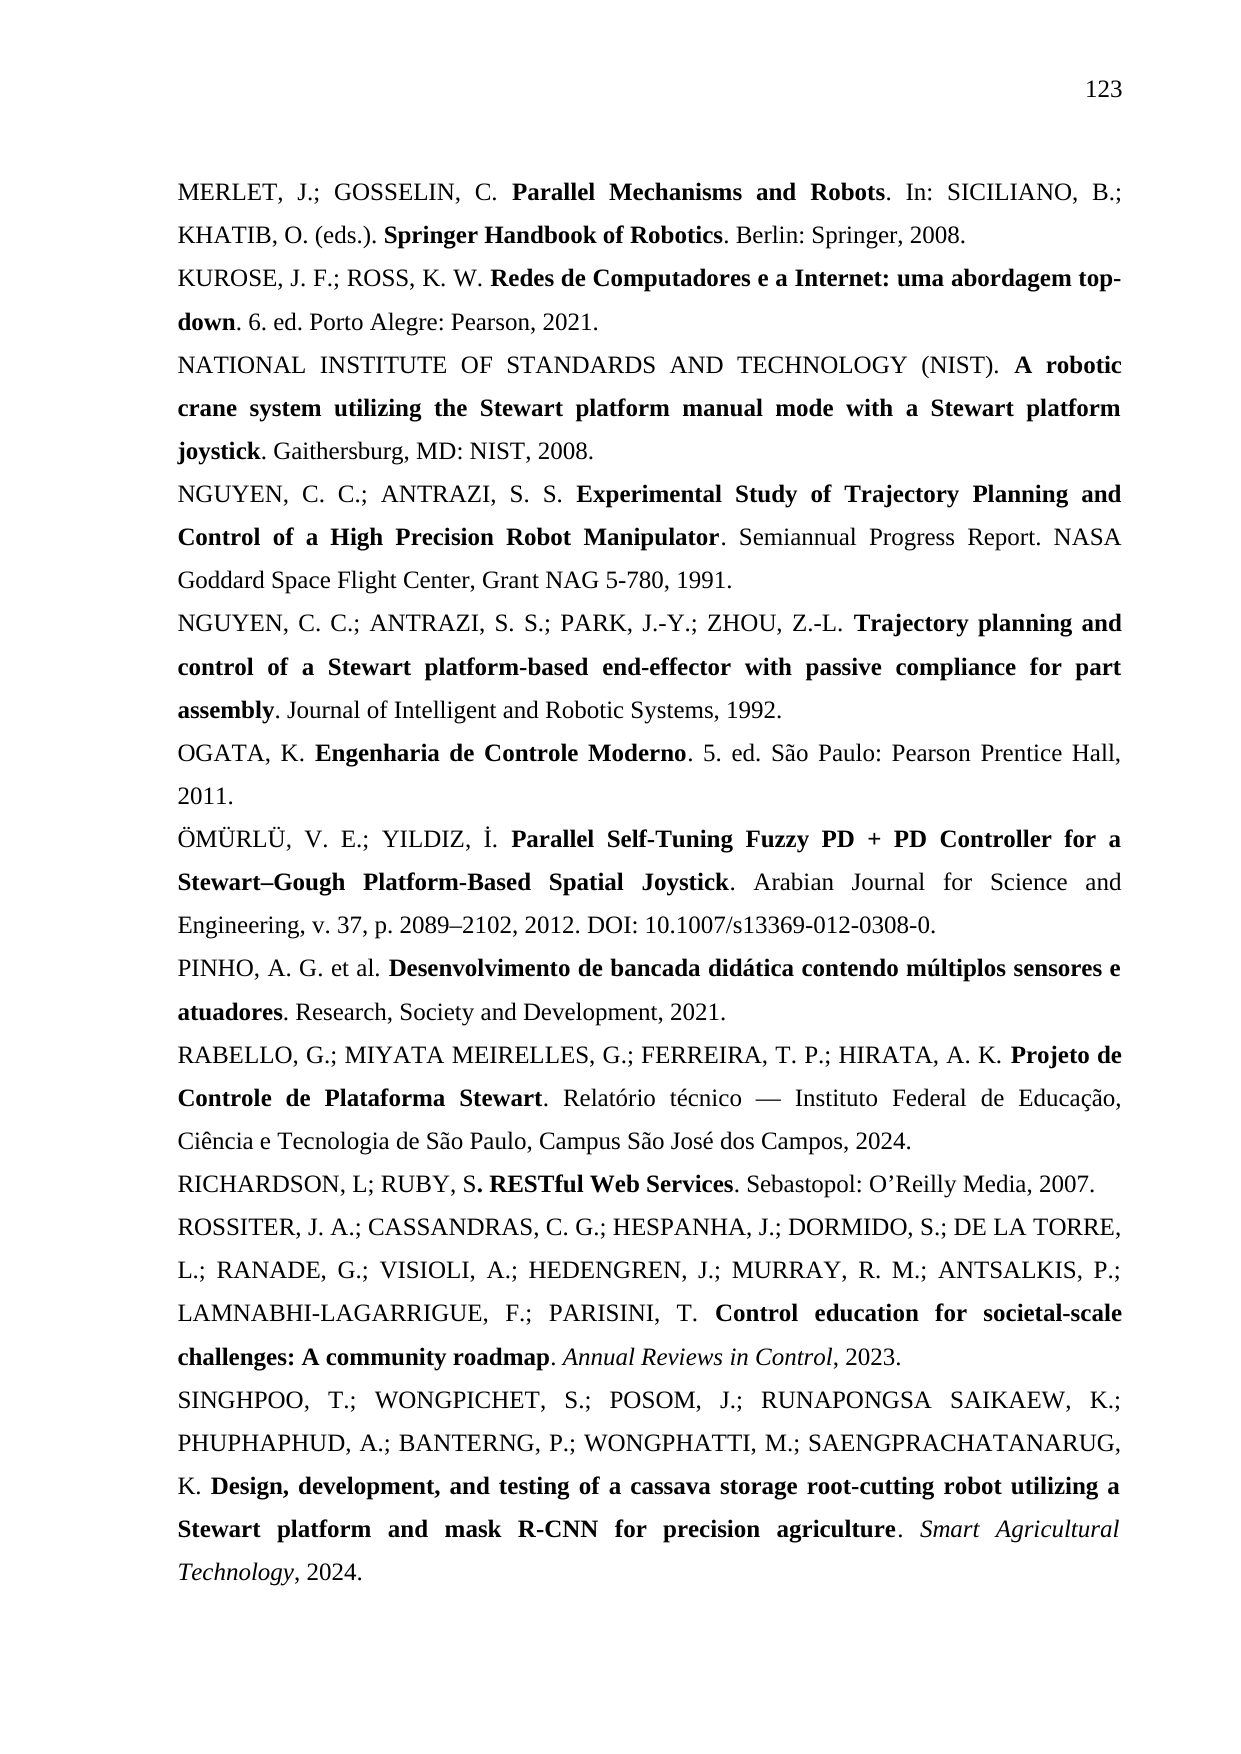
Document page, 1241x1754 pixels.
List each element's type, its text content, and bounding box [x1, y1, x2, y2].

text ROSSITER, J. A.; CASSANDRAS, C. G.; HESPANHA, J.; DORMIDO, S.; DE LA TORRE, L.; RANADE, G.; VISIOLI, A.; HEDENGREN, J.; MURRAY, R. M.; ANTSALKIS, P.; LAMNABHI-LAGARRIGUE, F.; PARISINI, T. Control education for societal-scale challenges: A community roadmap. Annual Reviews in Control, 2023. [177, 1212, 1122, 1370]
text PINHO, A. G. et al. Desenvolvimento de bancada didática contendo múltiplos sensores e atuadores. Research, Society and Development, 2021. [177, 953, 1122, 1025]
text NGUYEN, C. C.; ANTRAZI, S. S. Experimental Study of Trajectory Planning and Control of a High Precision Robot Manipulator. Semiannual Progress Report. NASA Goddard Space Flight Center, Grant NAG 5-780, 1991. [177, 479, 1122, 594]
text RICHARDSON, L; RUBY, S. RESTful Web Services. Sebastopol: O’Reilly Media, 2007. [177, 1169, 1122, 1198]
text NGUYEN, C. C.; ANTRAZI, S. S.; PARK, J.-Y.; ZHOU, Z.-L. Trajectory planning and control of a Stewart platform-based end-effector with passive compliance for part assembly. Journal of Intelligent and Robotic Systems, 1992. [177, 608, 1122, 723]
text ÖMÜRLÜ, V. E.; YILDIZ, İ. Parallel Self-Tuning Fuzzy PD + PD Controller for a Stewart–Gough Platform-Based Spatial Joystick. Arabian Journal for Science and Engineering, v. 37, p. 2089–2102, 2012. DOI: 10.1007/s13369-012-0308-0. [177, 824, 1122, 939]
text OGATA, K. Engenharia de Controle Moderno. 5. ed. São Paulo: Pearson Prentice Hall, 2011. [177, 738, 1122, 810]
text SINGHPOO, T.; WONGPICHET, S.; POSOM, J.; RUNAPONGSA SAIKAEW, K.; PHUPHAPHUD, A.; BANTERNG, P.; WONGPHATTI, M.; SAENGPRACHATANARUG, K. Design, development, and testing of a cassava storage root-cutting robot utilizing a Stewart platform and mask R-CNN for precision agriculture. Smart Agricultural Technology, 2024. [177, 1385, 1122, 1586]
text MERLET, J.; GOSSELIN, C. Parallel Mechanisms and Robots. In: SICILIANO, B.; KHATIB, O. (eds.). Springer Handbook of Robotics. Berlin: Springer, 2008. [177, 177, 1122, 249]
text KUROSE, J. F.; ROSS, K. W. Redes de Computadores e a Internet: uma abordagem top-down. 6. ed. Porto Alegre: Pearson, 2021. [177, 263, 1122, 335]
text NATIONAL INSTITUTE OF STANDARDS AND TECHNOLOGY (NIST). A robotic crane system utilizing the Stewart platform manual mode with a Stewart platform joystick. Gaithersburg, MD: NIST, 2008. [177, 350, 1122, 465]
text RABELLO, G.; MIYATA MEIRELLES, G.; FERREIRA, T. P.; HIRATA, A. K. Projeto de Controle de Plataforma Stewart. Relatório técnico — Instituto Federal de Educação, Ciência e Tecnologia de São Paulo, Campus São José dos Campos, 2024. [177, 1040, 1122, 1155]
